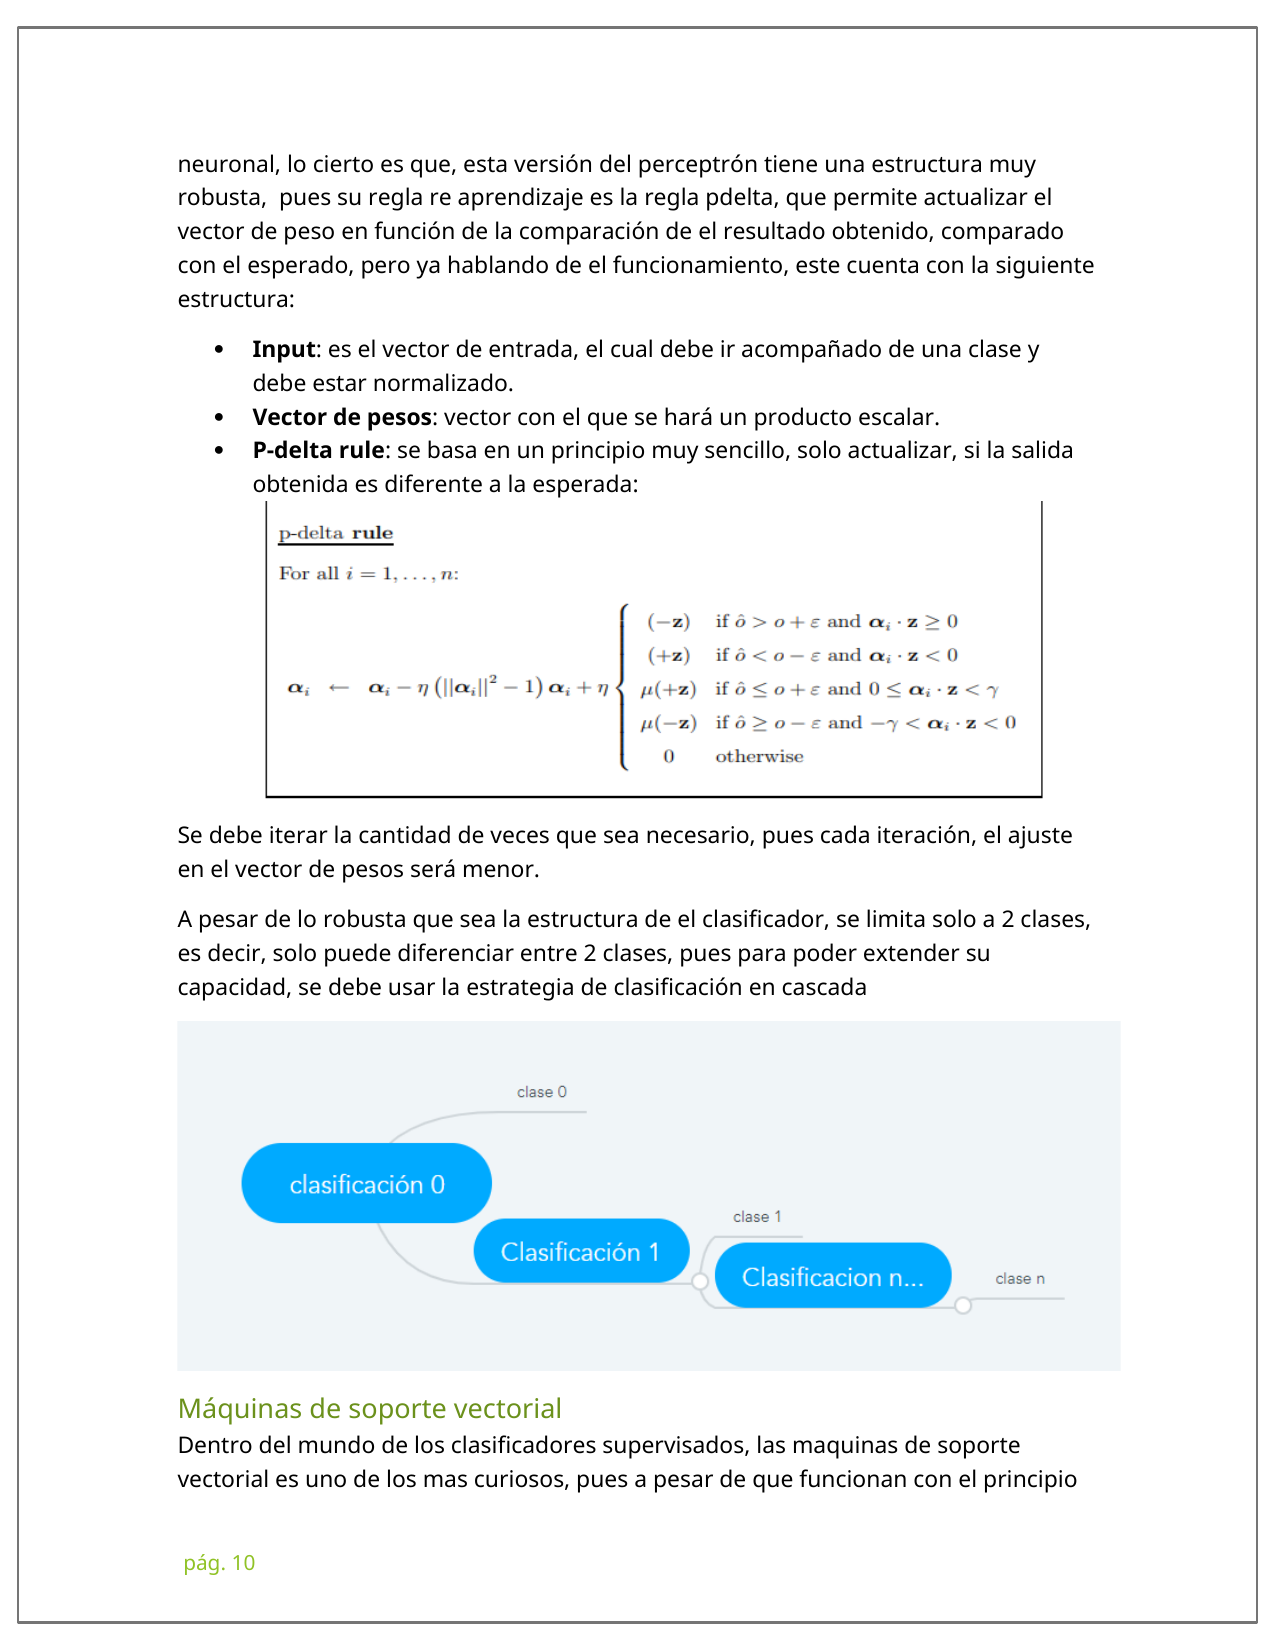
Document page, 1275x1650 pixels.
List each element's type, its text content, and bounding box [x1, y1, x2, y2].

list Vector de pesos: vector con el que se hará un producto escalar. [215, 401, 1098, 432]
list Input: es el vector de entrada, el cual debe ir acompañado de una clase y debe estar normalizado. [215, 333, 1098, 398]
picture [252, 501, 1074, 801]
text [177, 148, 1098, 314]
picture [177, 1021, 1121, 1371]
list P-delta rule: se basa en un principio muy sencillo, solo actualizar, si la salida obtenida es diferente a la esperada: [215, 434, 1098, 499]
text A pesar de lo robusta que sea la estructura de el clasificador, se limita solo a 2 clases, es decir, solo puede diferenciar entre 2 clases, pues para poder extender su capacidad, se debe usar la estrategia de clasificación en cascada [177, 903, 1098, 1002]
text Se debe iterar la cantidad de veces que sea necesario, pues cada iteración, el ajuste en el vector de pesos será menor. [177, 819, 1098, 884]
subtitle Máquinas de soporte vectorial [177, 1389, 1098, 1426]
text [177, 1429, 1098, 1494]
